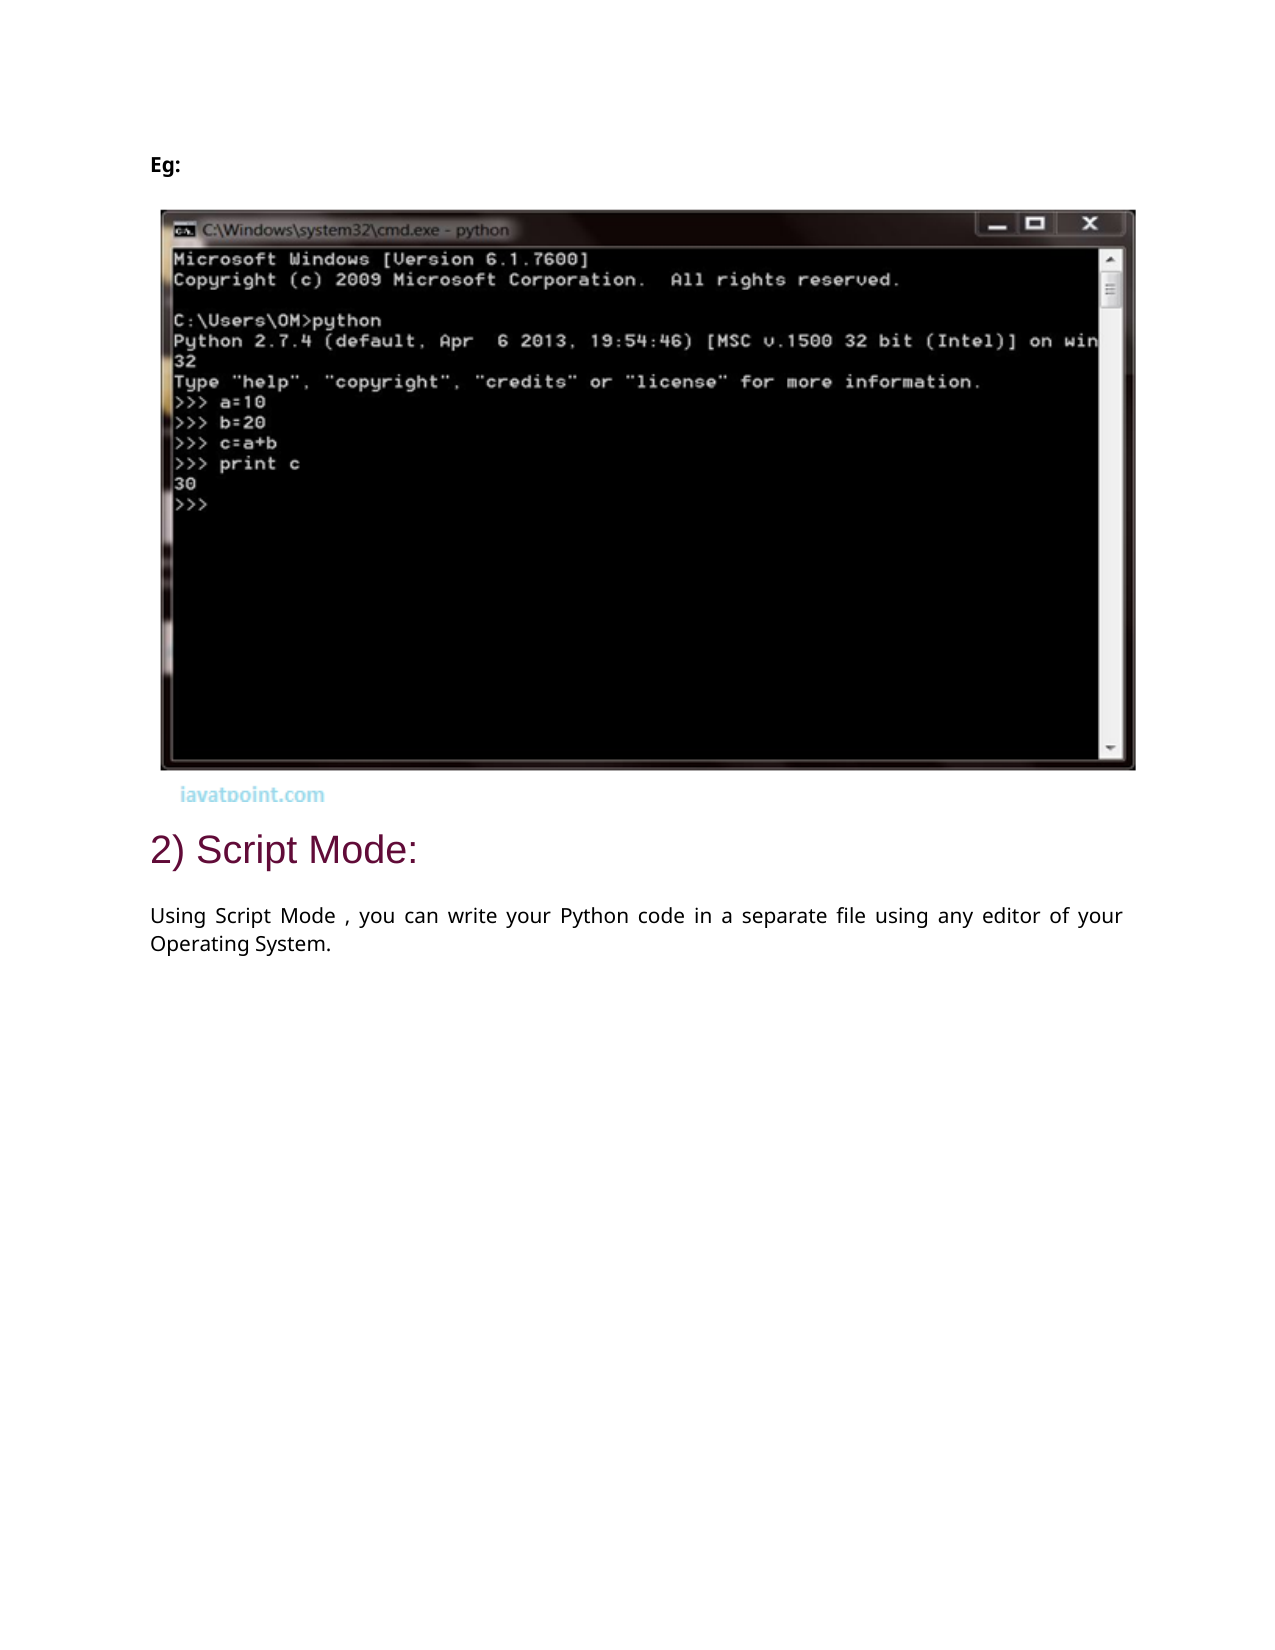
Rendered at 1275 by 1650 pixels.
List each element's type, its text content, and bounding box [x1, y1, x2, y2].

text Using Script Mode , you can write your Python code in a separate file using any editor of your Operating System. [150, 901, 1125, 958]
text Eg: [150, 150, 1125, 178]
subtitle 2) Script Mode: [150, 826, 1125, 872]
picture [150, 207, 1161, 802]
